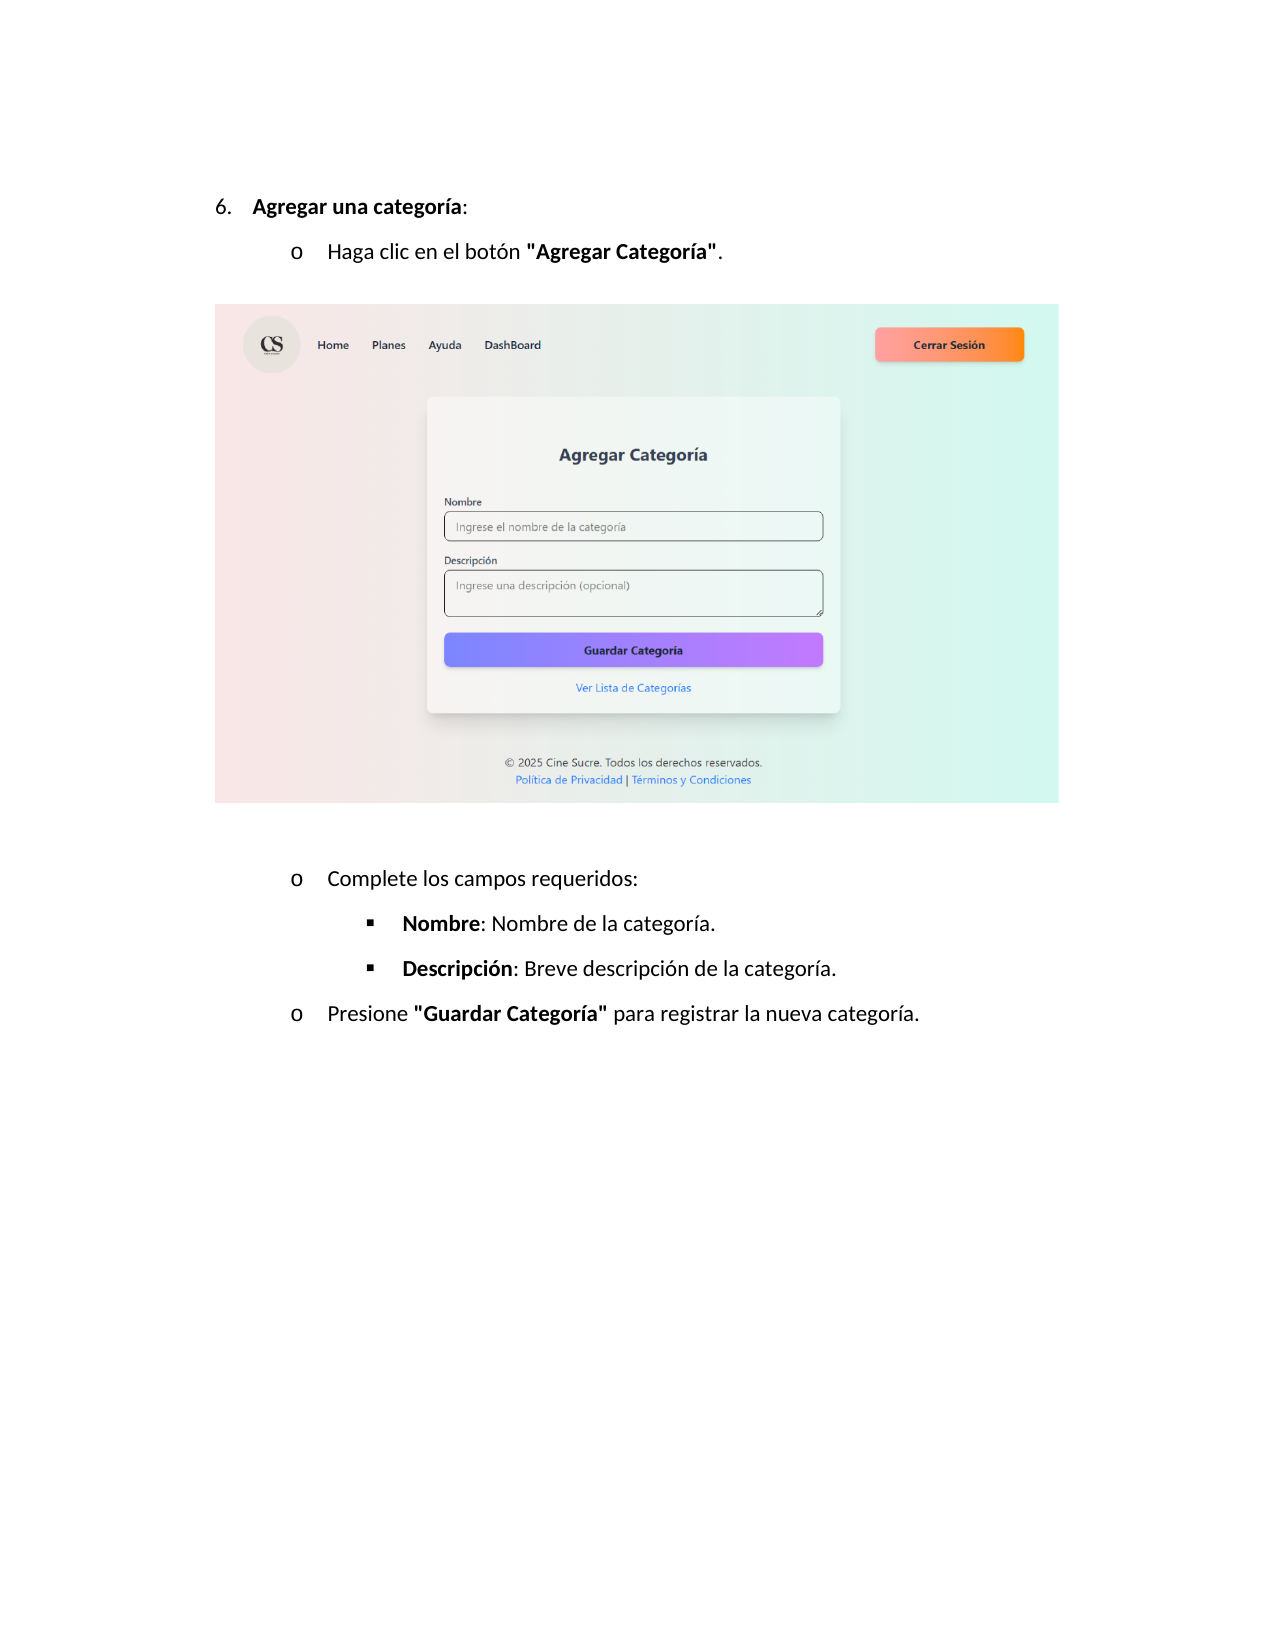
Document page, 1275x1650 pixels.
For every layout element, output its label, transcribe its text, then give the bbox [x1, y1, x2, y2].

list Complete los campos requeridos: [290, 864, 1098, 893]
list Presione "Guardar Categoría" para registrar la nueva categoría. [290, 999, 1098, 1028]
list Nombre: Nombre de la categoría. [365, 909, 1098, 937]
list Agregar una categoría: [215, 192, 1098, 220]
list Descripción: Breve descripción de la categoría. [365, 954, 1098, 982]
list Haga clic en el botón "Agregar Categoría". [290, 237, 1098, 266]
picture [214, 304, 1059, 803]
